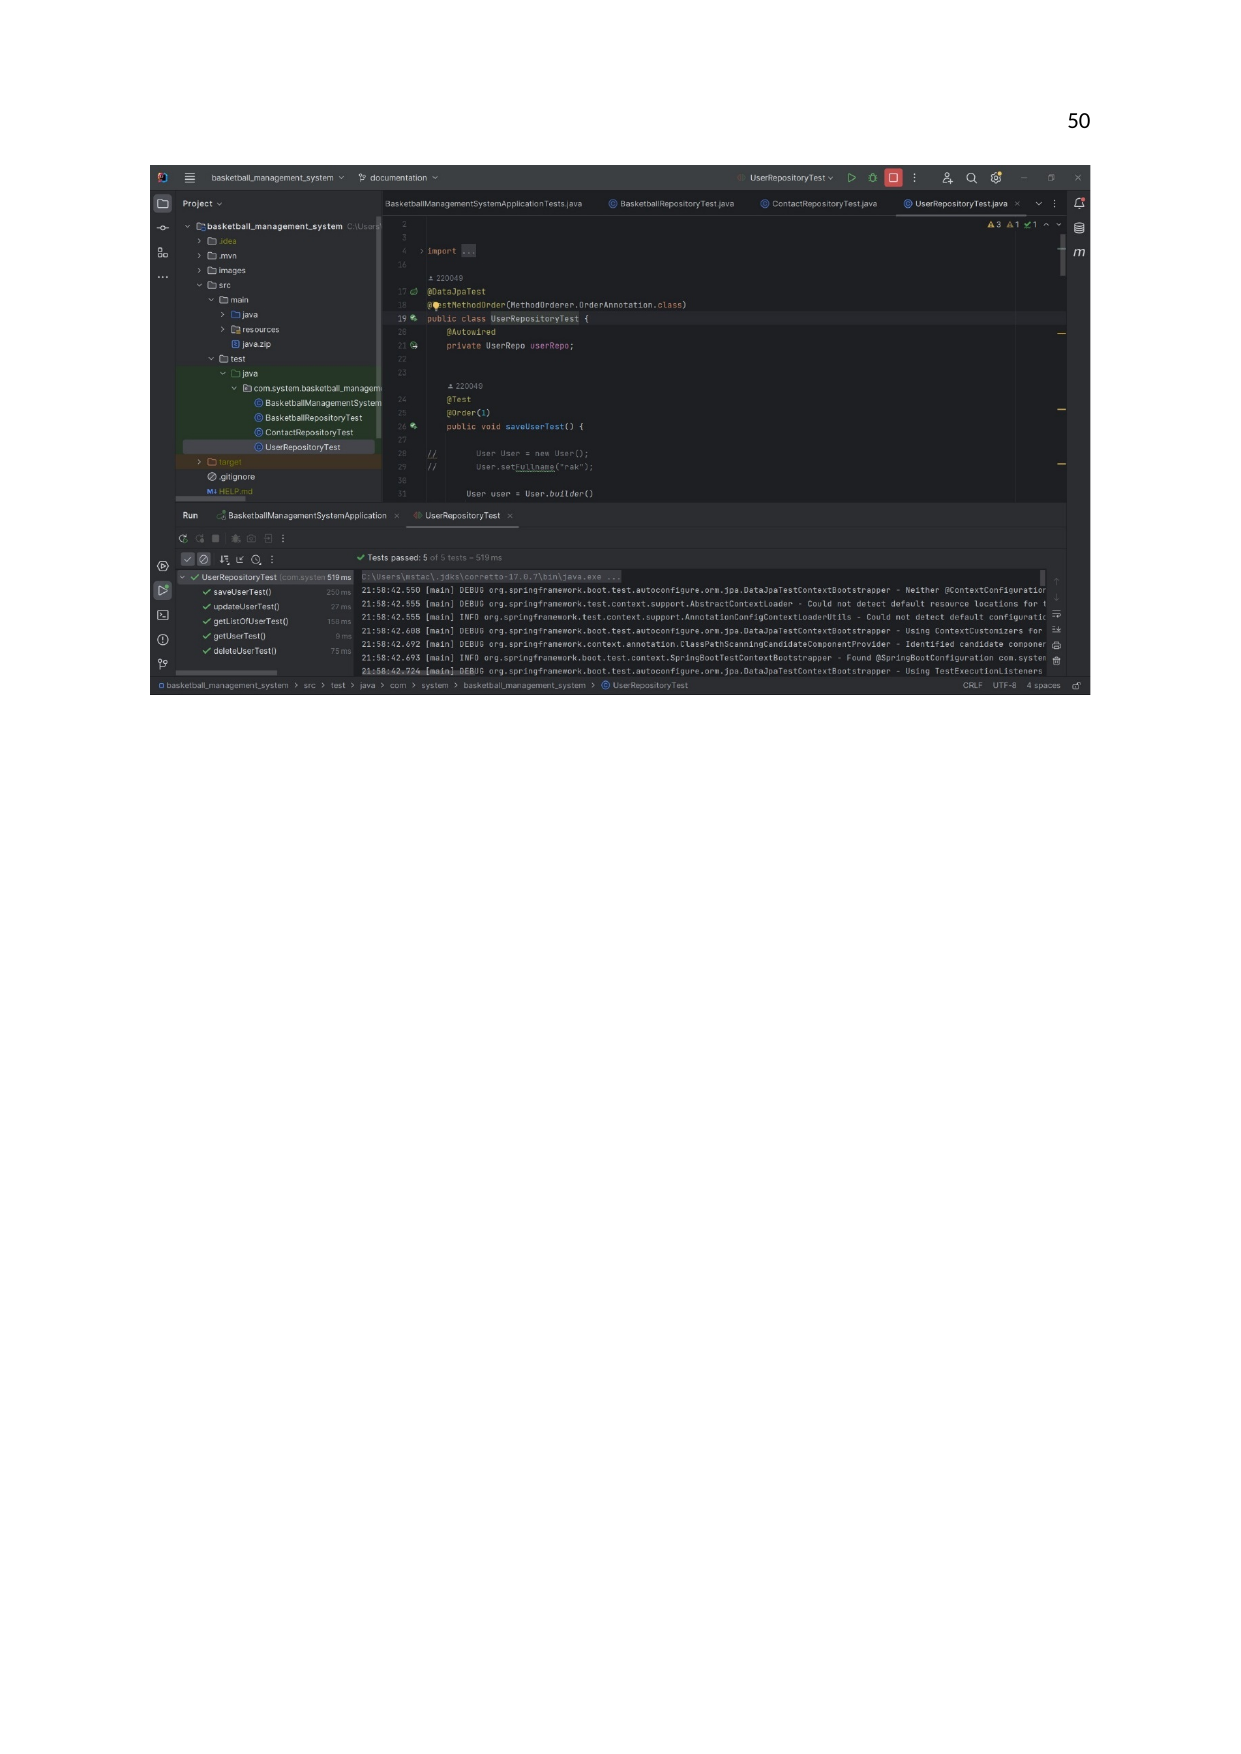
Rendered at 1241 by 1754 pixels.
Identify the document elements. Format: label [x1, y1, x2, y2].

picture [150, 165, 1091, 695]
